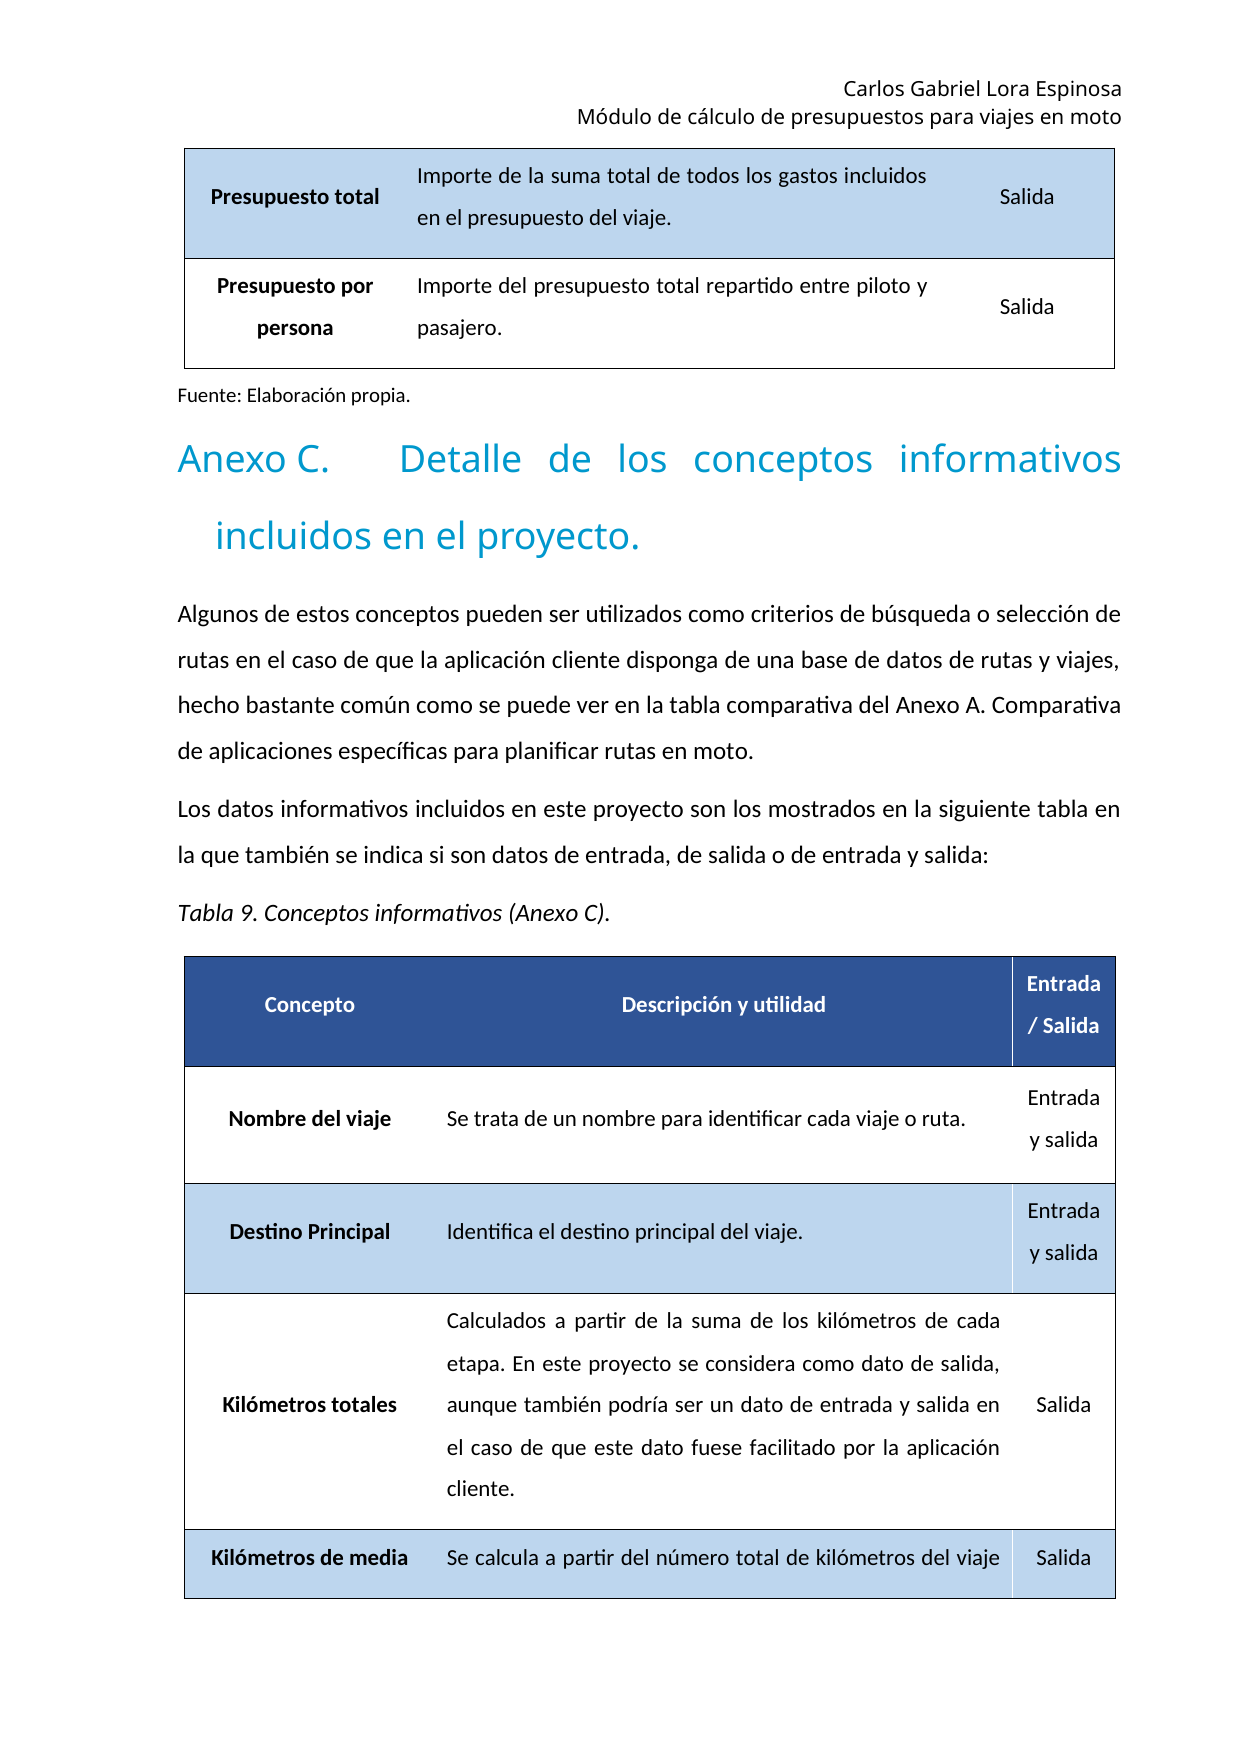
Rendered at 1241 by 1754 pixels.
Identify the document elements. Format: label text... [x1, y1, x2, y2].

table_header Concepto [185, 957, 435, 1066]
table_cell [185, 1530, 435, 1598]
table_cell Entrada y salida [1013, 1184, 1115, 1293]
table_cell Salida [939, 149, 1114, 258]
text Fuente: Elaboración propia. [177, 382, 1122, 407]
table_cell Se trata de un nombre para identificar cada viaje o ruta. [435, 1067, 1012, 1183]
table_cell Salida [939, 259, 1114, 368]
table_cell Salida [1013, 1294, 1115, 1529]
table_cell Nombre del viaje [185, 1067, 435, 1183]
table_cell Presupuesto total [185, 149, 406, 258]
table_header Descripción y utilidad [435, 957, 1012, 1066]
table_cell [435, 1530, 1012, 1598]
table_cell Kilómetros totales [185, 1294, 435, 1529]
table_cell Importe del presupuesto total repartido entre piloto y pasajero. [406, 259, 939, 368]
text Detalle de los conceptos informativos incluidos en el proyecto. [177, 432, 1122, 560]
table_cell Identifica el destino principal del viaje. [435, 1184, 1012, 1293]
table_cell Entrada y salida [1013, 1067, 1115, 1183]
table_cell Calculados a partir de la suma de los kilómetros de cada etapa. En este proyecto se considera como dato de salida, aunque también podría ser un dato de entrada y salida en el caso de que este dato fuese facilitado por la aplicación cliente. [435, 1294, 1012, 1529]
table_cell Salida [1013, 1530, 1115, 1598]
table_cell Presupuesto por persona [185, 259, 406, 368]
table_cell Destino Principal [185, 1184, 435, 1293]
text Los datos informativos incluidos en este proyecto son los mostrados en la siguiente tabla en la que también se indica si son datos de entrada, de salida o de entrada y salida: [177, 793, 1122, 870]
table_header Entrada/ Salida [1013, 957, 1115, 1066]
table_cell Importe de la suma total de todos los gastos incluidos en el presupuesto del viaje. [406, 149, 939, 258]
text Algunos de estos conceptos pueden ser utilizados como criterios de búsqueda o selección de rutas en el caso de que la aplicación cliente disponga de una base de datos de rutas y viajes, hecho bastante común como se puede ver en la tabla comparativa del Anexo A. Comparativa de aplicaciones específicas para planificar rutas en moto. [177, 598, 1122, 766]
